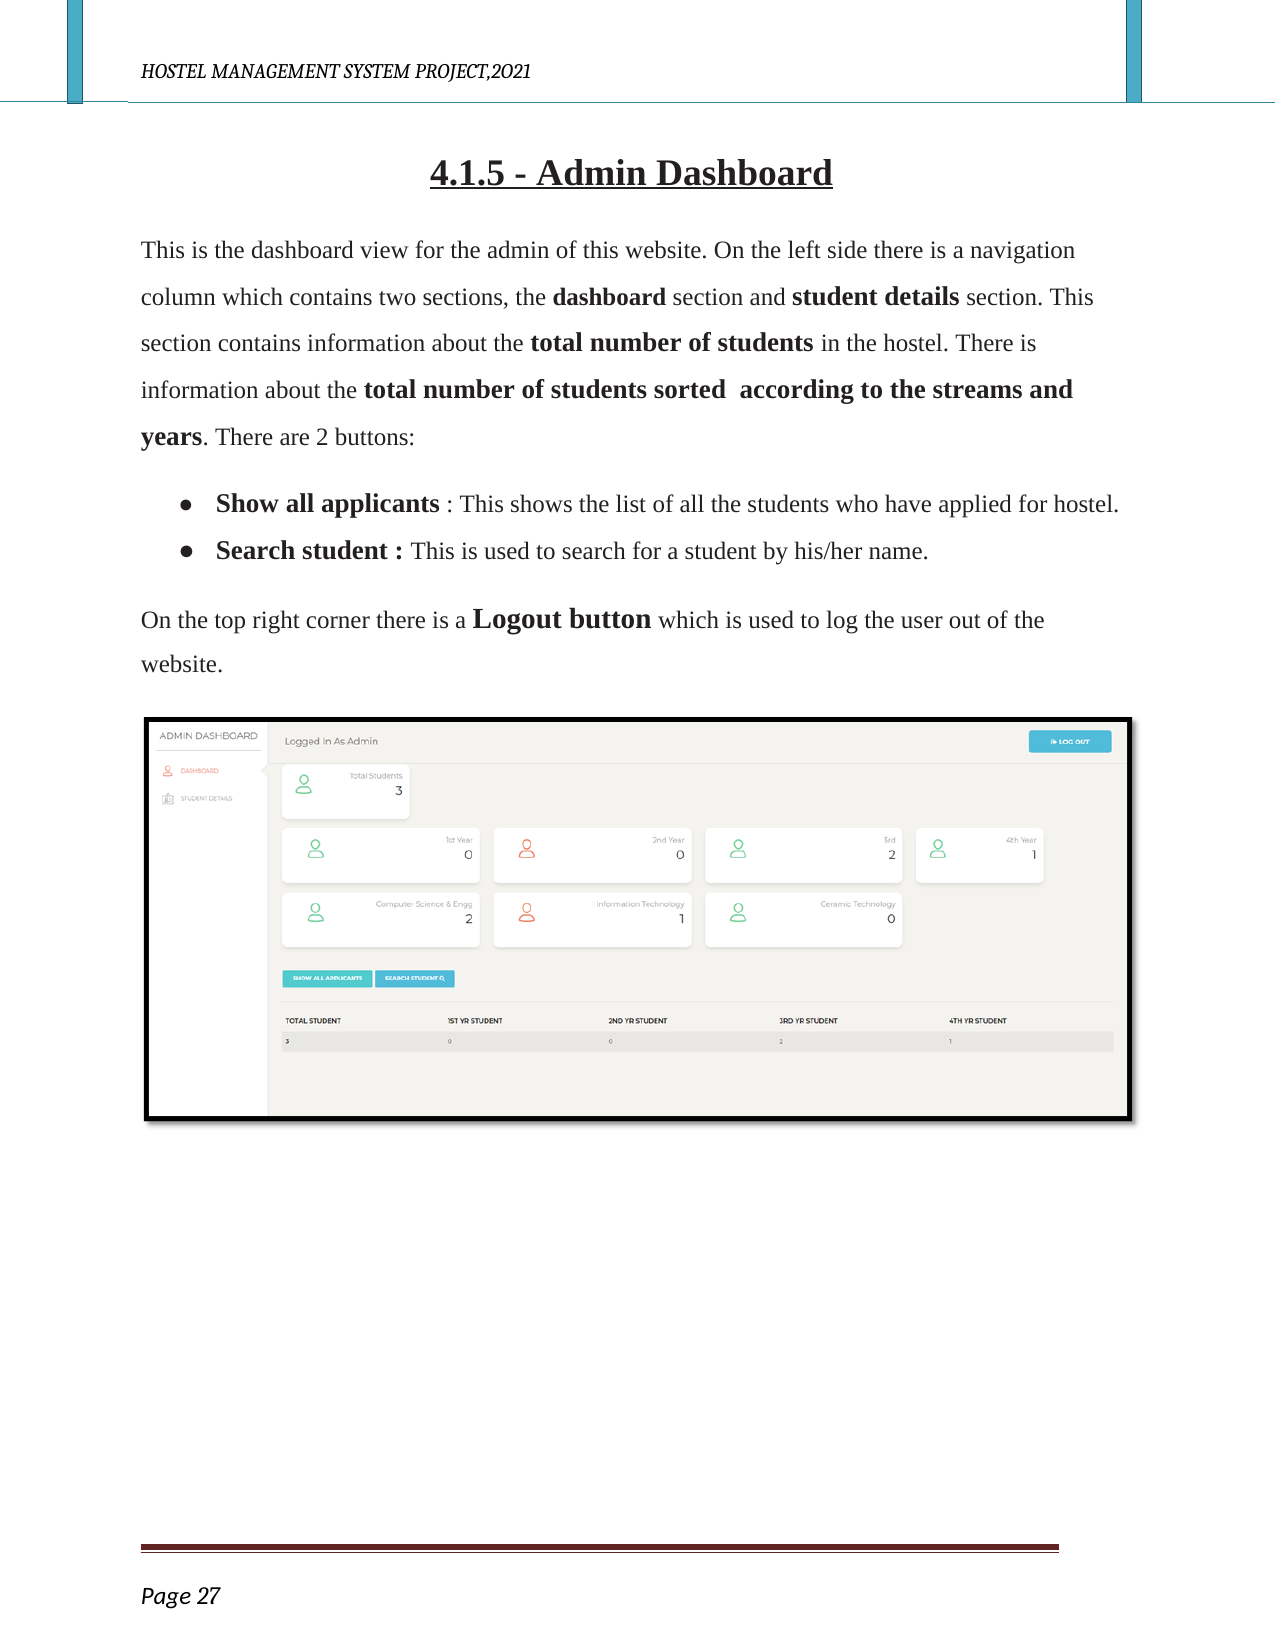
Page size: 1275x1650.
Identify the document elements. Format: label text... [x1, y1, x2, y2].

list Show all applicants : This shows the list of all the students who have applied for hostel. [178, 487, 1122, 518]
text 4.1.5 - Admin Dashboard [141, 150, 1122, 193]
list Search student : This is used to search for a student by his/her name. [178, 534, 1122, 565]
text On the top right corner there is a Logout button which is used to log the user out of the website. [141, 601, 1125, 678]
text This is the dashboard view for the admin of this website. On the left side there is a navigation column which contains two sections, the dashboard section and student details section. This section contains information about the total number of students in the hostel. There is information about the total number of students sorted according to the streams and years. There are 2 buttons: [141, 236, 1122, 451]
picture [140, 713, 1143, 1132]
